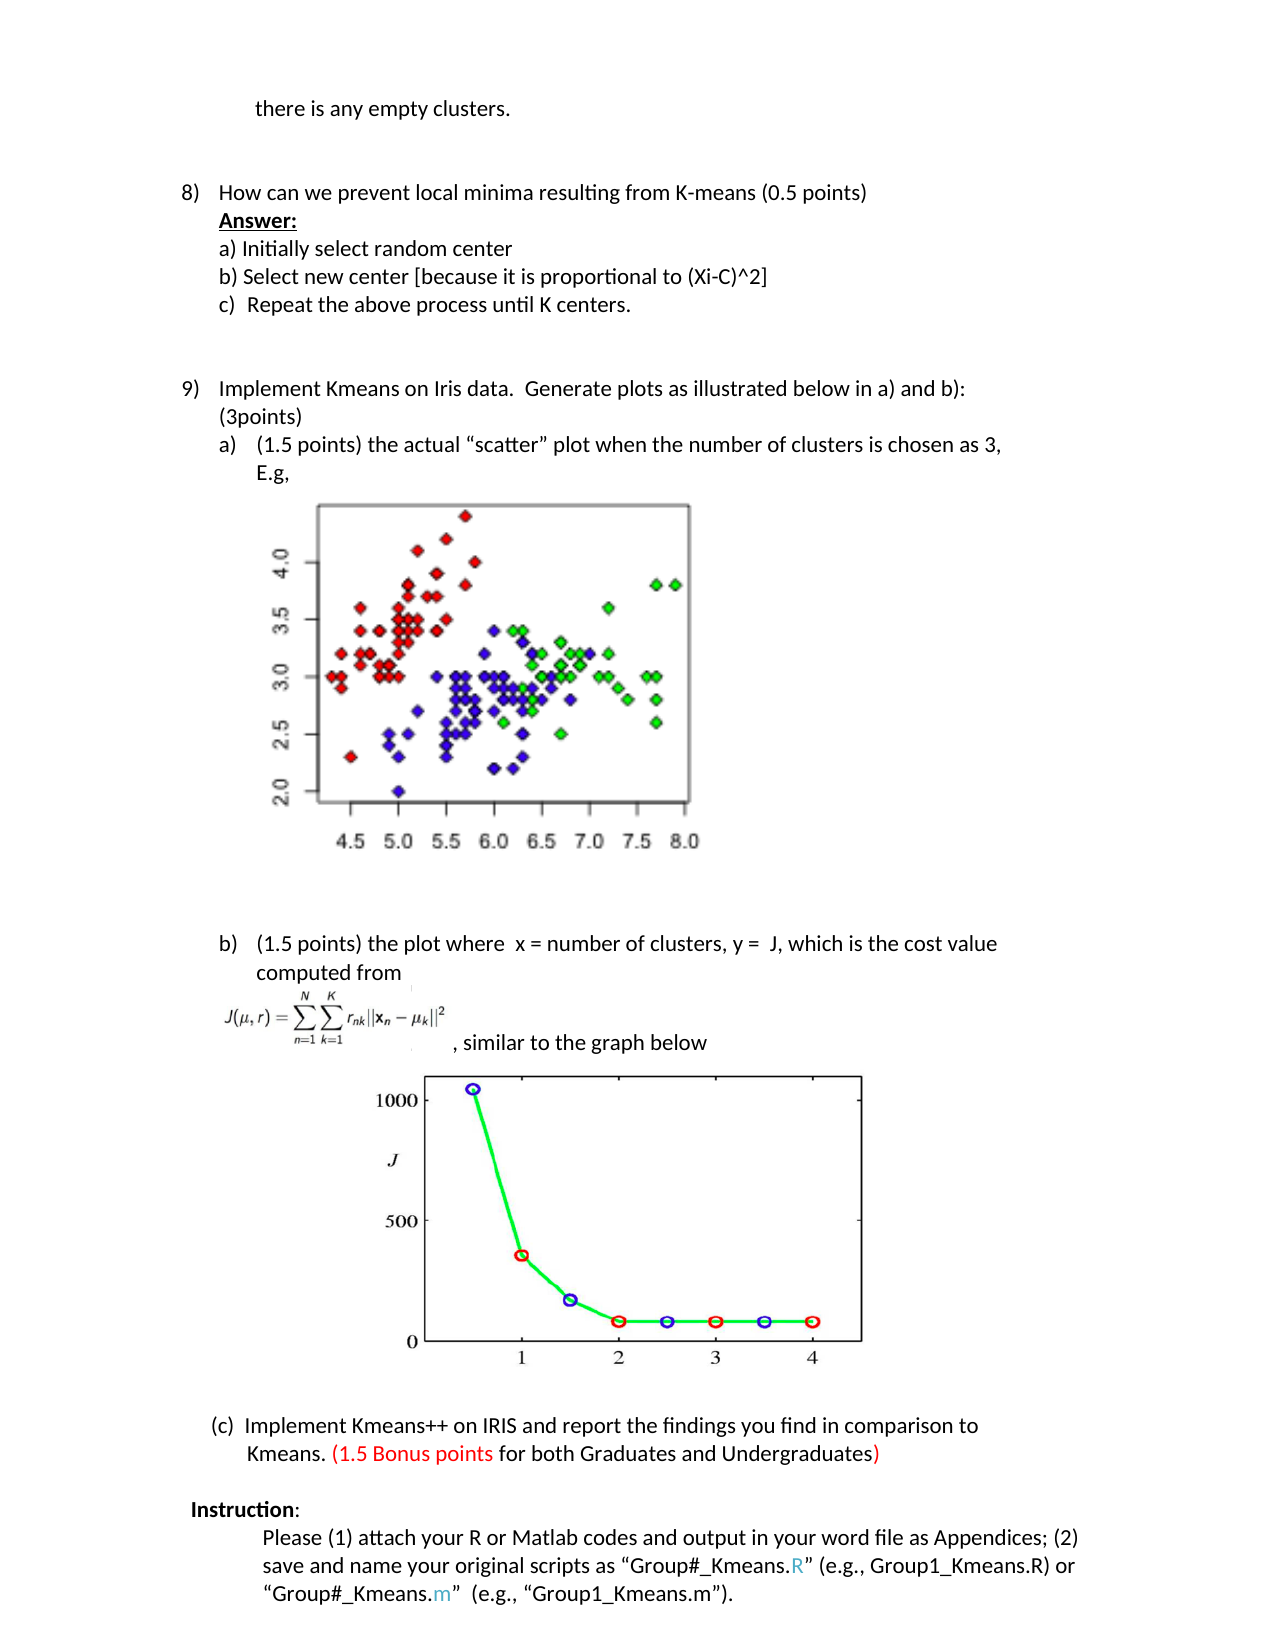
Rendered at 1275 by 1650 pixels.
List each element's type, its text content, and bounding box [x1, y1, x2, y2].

list (1.5 points) the plot where x = number of clusters, y = J, which is the cost value computed from [219, 929, 1010, 986]
list (1.5 points) the actual “scatter” plot when the number of clusters is chosen as 3, E.g, [219, 430, 1010, 486]
text a) Initially select random center [219, 234, 1010, 262]
list Repeat the above process until K centers. [219, 290, 1010, 318]
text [255, 94, 1010, 122]
picture [256, 486, 740, 874]
text b) Select new center [because it is proportional to (Xi-C)^2] [219, 262, 1010, 290]
picture [218, 985, 453, 1051]
list Please (1) attach your R or Matlab codes and output in your word file as Appendices; (2) save and name your original scripts as “Group#_Kmeans.R” (e.g., Group1_Kmeans.R) or “Group#_Kmeans.m” (e.g., “Group1_Kmeans.m”). [262, 1523, 1087, 1607]
list Implement Kmeans on Iris data. Generate plots as illustrated below in a) and b): (3points) [181, 374, 1010, 430]
list Instruction: [191, 1495, 1087, 1523]
list How can we prevent local minima resulting from K-means (0.5 points) [181, 178, 1010, 206]
text (c) Implement Kmeans++ on IRIS and report the findings you find in comparison to Kmeans. (1.5 Bonus points for both Graduates and Undergraduates) [144, 1411, 1010, 1467]
list Answer: [219, 206, 1010, 234]
picture [356, 1056, 873, 1383]
